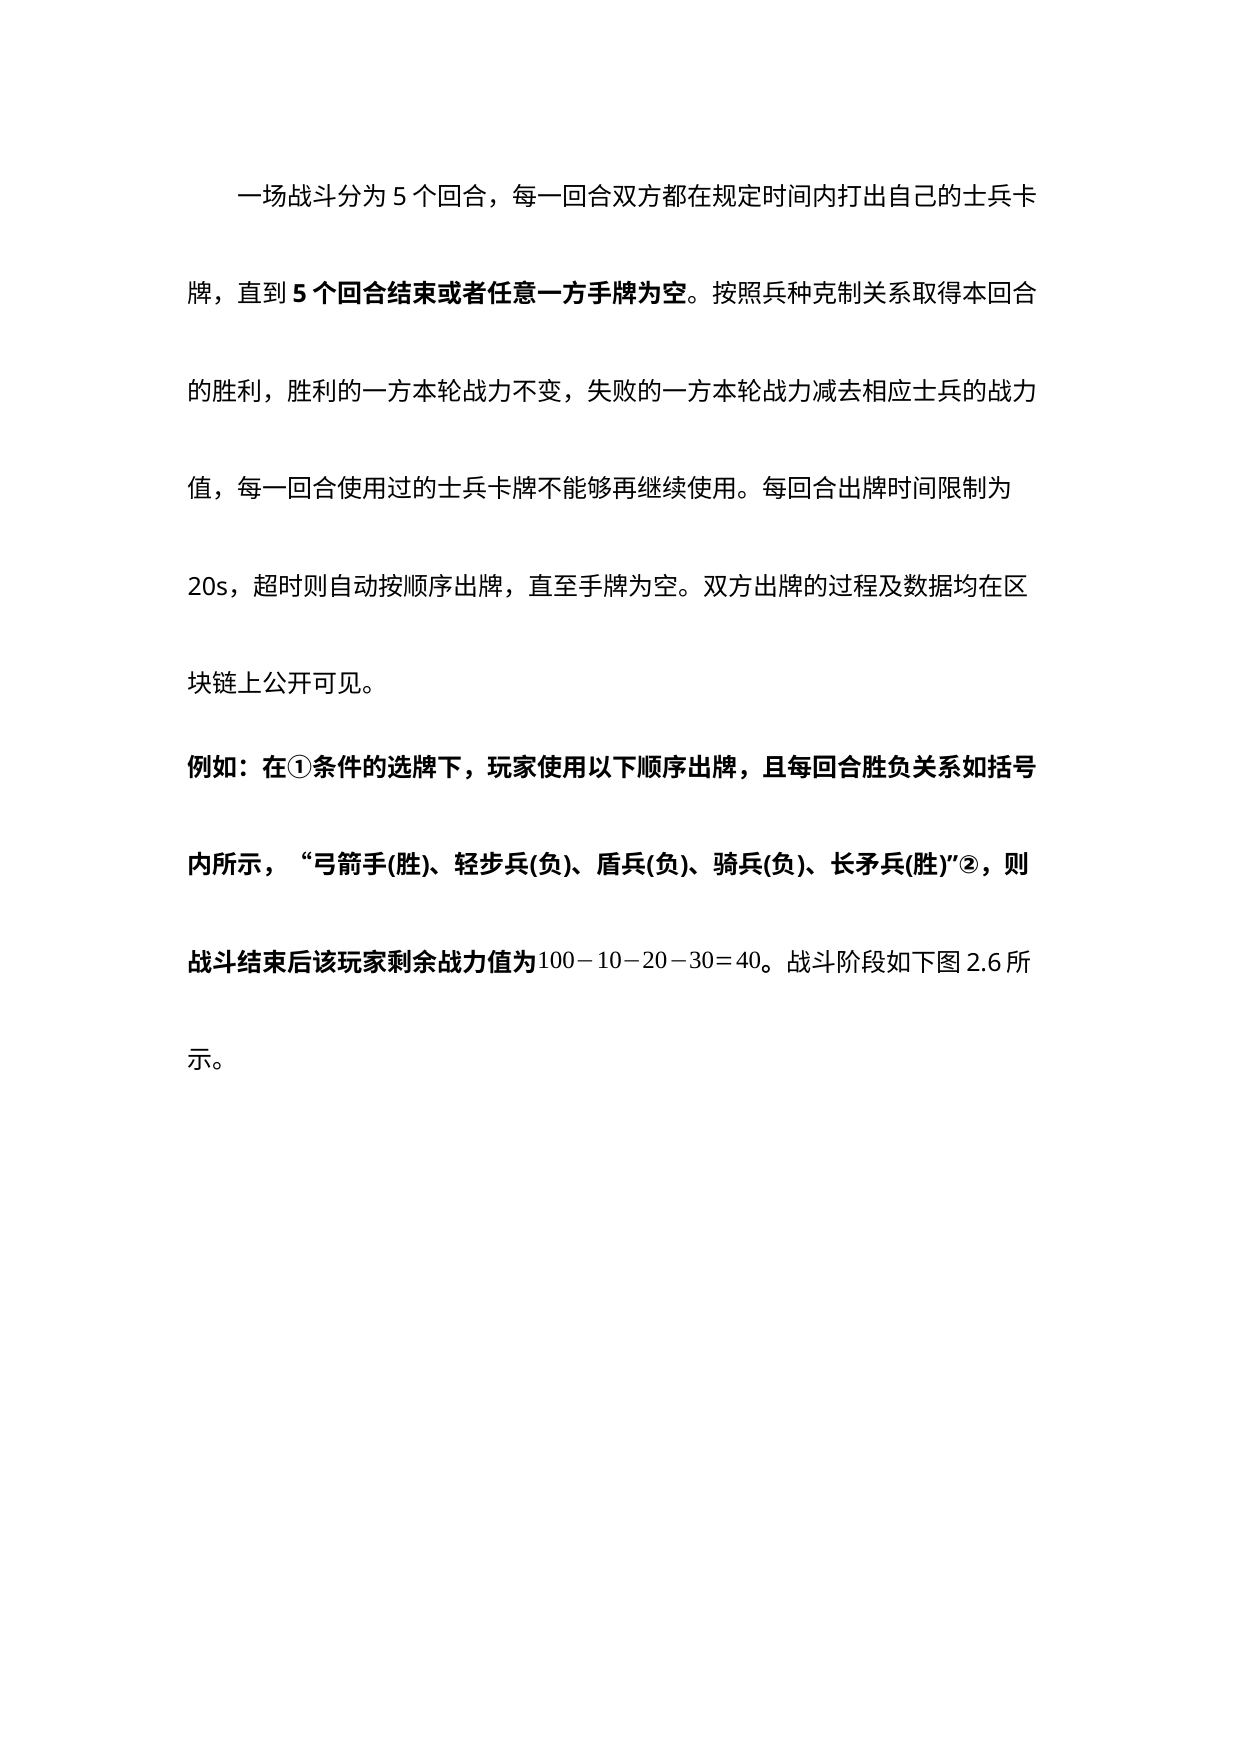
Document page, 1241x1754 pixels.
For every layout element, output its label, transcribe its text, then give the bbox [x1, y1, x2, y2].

text 例如：在①条件的选牌下，玩家使用以下顺序出牌，且每回合胜负关系如括号内所示，“弓箭手(胜)、轻步兵(负)、盾兵(负)、骑兵(负)、长矛兵(胜)”②，则战斗结束后该玩家剩余战力值为。战斗阶段如下图2.6所示。 [187, 733, 1053, 1090]
text 一场战斗分为5个回合，每一回合双方都在规定时间内打出自己的士兵卡牌，直到5个回合结束或者任意一方手牌为空。按照兵种克制关系取得本回合的胜利，胜利的一方本轮战力不变，失败的一方本轮战力减去相应士兵的战力值，每一回合使用过的士兵卡牌不能够再继续使用。每回合出牌时间限制为20s，超时则自动按顺序出牌，直至手牌为空。双方出牌的过程及数据均在区块链上公开可见。 [187, 162, 1053, 714]
